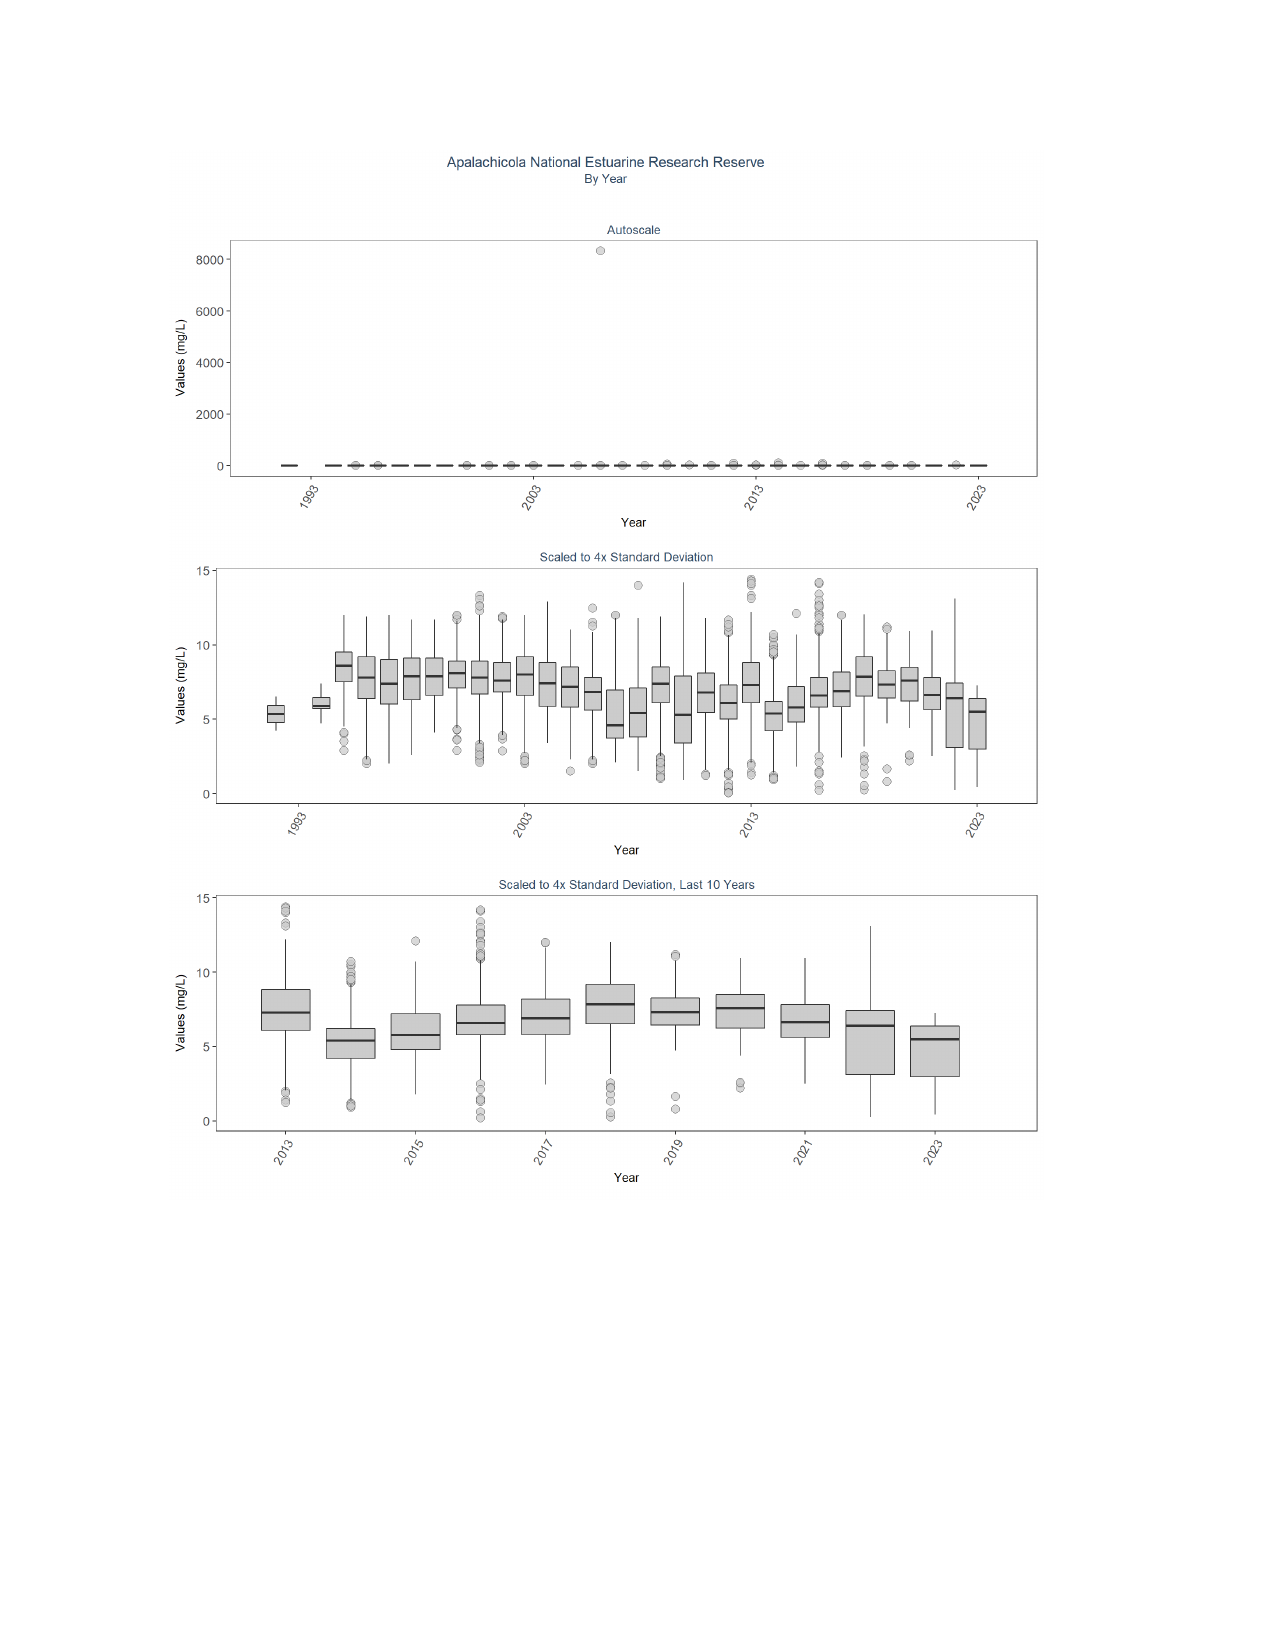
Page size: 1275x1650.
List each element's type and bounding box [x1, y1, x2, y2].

picture [168, 150, 1044, 1200]
